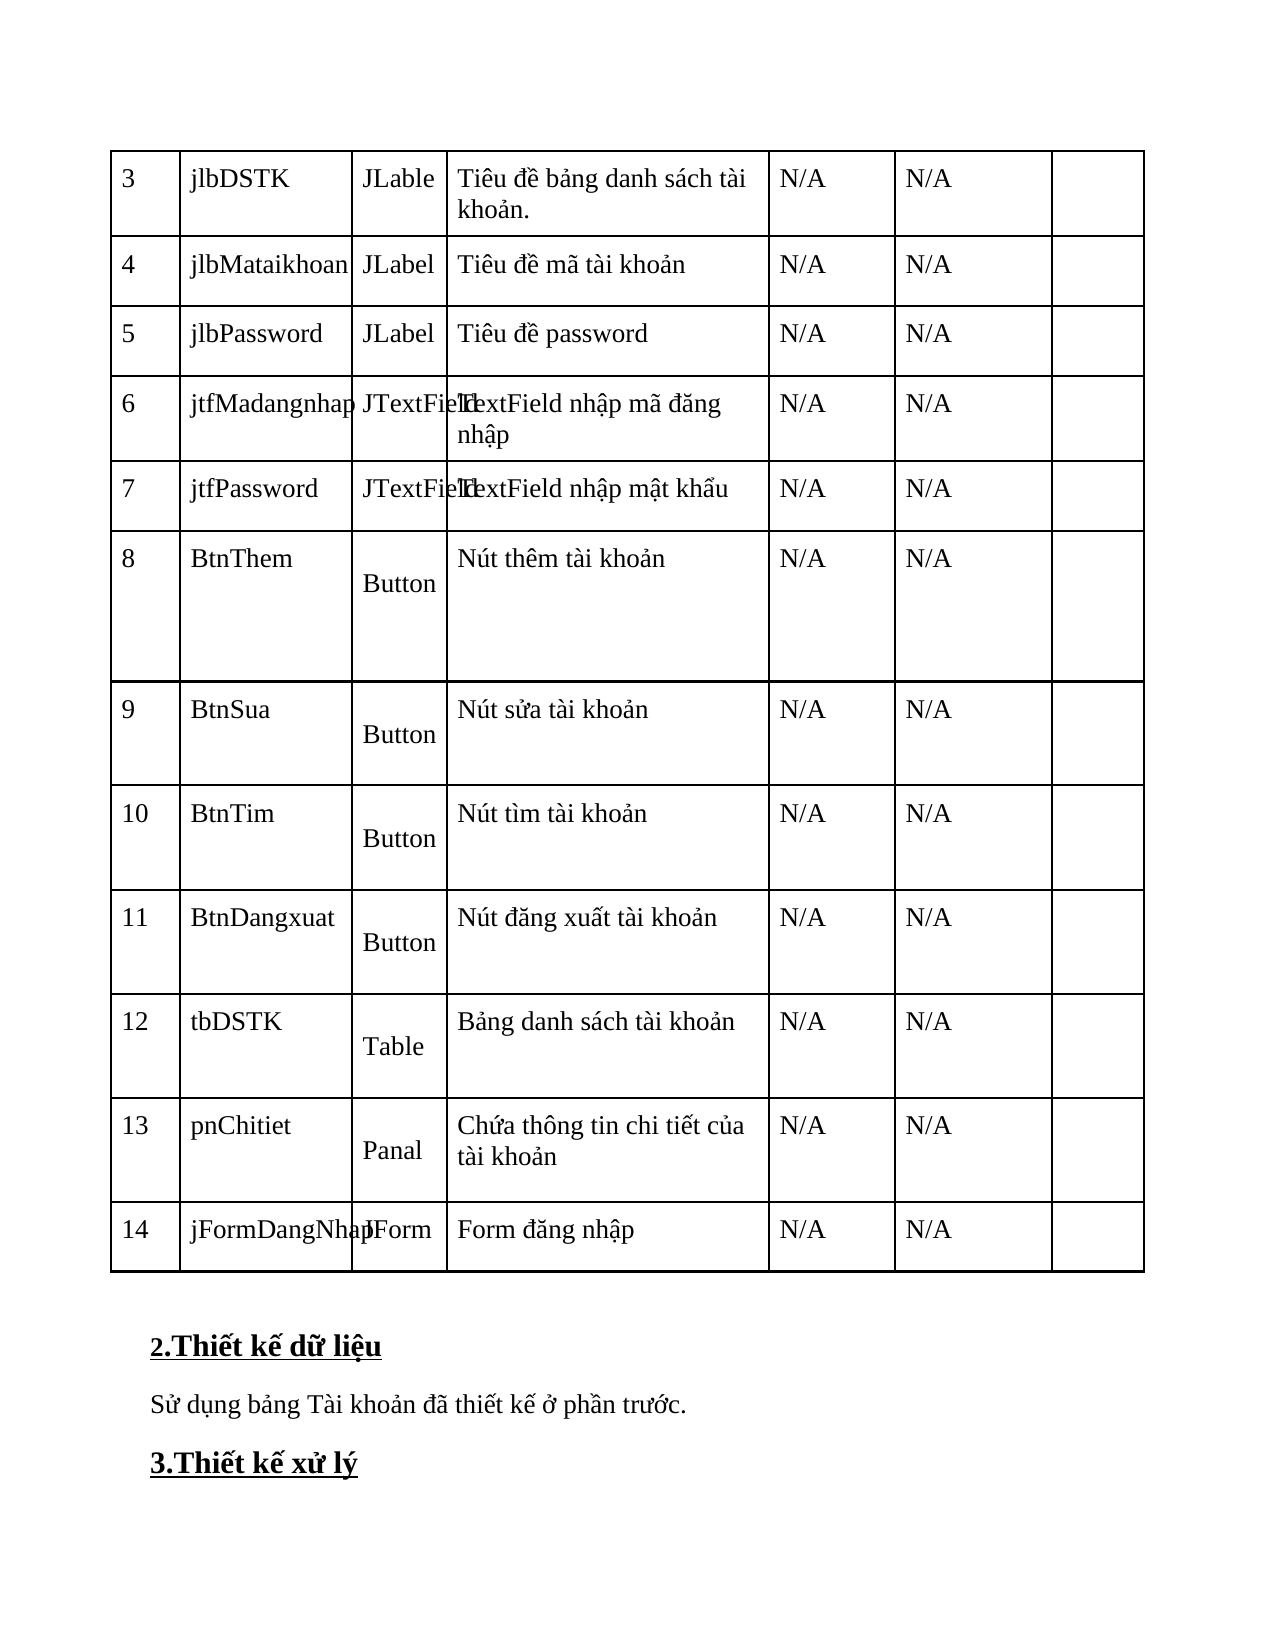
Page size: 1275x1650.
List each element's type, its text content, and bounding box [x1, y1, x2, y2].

table_cell N/A [896, 237, 1051, 305]
text 3.Thiết kế xử lý [150, 1445, 1125, 1481]
table_cell jFormDangNhap [181, 1203, 351, 1270]
table_cell [1053, 307, 1143, 374]
table_cell N/A [896, 1099, 1051, 1201]
table_cell Nút tìm tài khoản [448, 786, 768, 888]
table_cell 9 [112, 683, 179, 784]
table_cell N/A [896, 683, 1051, 784]
table_cell Button [353, 786, 446, 888]
table_cell jlbPassword [181, 307, 351, 374]
table_cell N/A [896, 786, 1051, 888]
table_cell Tiêu đề bảng danh sách tài khoản. [448, 152, 768, 235]
table_cell [1053, 462, 1143, 529]
table_cell BtnThem [181, 532, 351, 680]
table_cell JTextField [353, 462, 446, 529]
table_cell JTextField [353, 377, 446, 460]
table_cell [1053, 683, 1143, 784]
table_cell Panal [353, 1099, 446, 1201]
table_cell TextField nhập mật khẩu [448, 462, 768, 529]
table_cell N/A [896, 995, 1051, 1097]
table_cell Nút sửa tài khoản [448, 683, 768, 784]
table_cell JForm [353, 1203, 446, 1270]
table_cell tbDSTK [181, 995, 351, 1097]
table_cell N/A [770, 152, 894, 235]
table_cell 12 [112, 995, 179, 1097]
table_cell jtfMadangnhap [181, 377, 351, 460]
table_cell N/A [770, 995, 894, 1097]
table_cell 11 [112, 891, 179, 992]
table_cell Nút đăng xuất tài khoản [448, 891, 768, 992]
table_cell jtfPassword [181, 462, 351, 529]
table_cell N/A [770, 307, 894, 374]
text Sử dụng bảng Tài khoản đã thiết kế ở phần trước. [150, 1388, 1125, 1420]
table_cell 10 [112, 786, 179, 888]
table_cell [1053, 1099, 1143, 1201]
table_cell [1053, 152, 1143, 235]
table_cell N/A [770, 683, 894, 784]
table_cell Form đăng nhập [448, 1203, 768, 1270]
table_cell N/A [896, 891, 1051, 992]
table_cell BtnTim [181, 786, 351, 888]
table_cell JLable [353, 152, 446, 235]
table_cell [1053, 786, 1143, 888]
table_cell BtnDangxuat [181, 891, 351, 992]
table_cell N/A [770, 377, 894, 460]
table_cell JLabel [353, 307, 446, 374]
text 2.Thiết kế dữ liệu [150, 1328, 1125, 1363]
table_cell Button [353, 532, 446, 680]
table_cell Table [353, 995, 446, 1097]
table_cell jlbDSTK [181, 152, 351, 235]
table_cell JLabel [353, 237, 446, 305]
table_cell Button [353, 891, 446, 992]
table_cell N/A [770, 462, 894, 529]
table_cell [1053, 532, 1143, 680]
table_cell N/A [770, 1099, 894, 1201]
table_cell N/A [770, 237, 894, 305]
table_cell 13 [112, 1099, 179, 1201]
table_cell TextField nhập mã đăng nhập [448, 377, 768, 460]
table_cell Button [353, 683, 446, 784]
table_cell N/A [770, 891, 894, 992]
table_cell 6 [112, 377, 179, 460]
table_cell N/A [770, 786, 894, 888]
table_cell 3 [112, 152, 179, 235]
table_cell N/A [896, 152, 1051, 235]
table_cell [1053, 995, 1143, 1097]
table_cell Chứa thông tin chi tiết của tài khoản [448, 1099, 768, 1201]
table_cell 14 [112, 1203, 179, 1270]
table_cell N/A [770, 1203, 894, 1270]
table_cell Tiêu đề password [448, 307, 768, 374]
table_cell BtnSua [181, 683, 351, 784]
table_cell jlbMataikhoan [181, 237, 351, 305]
table_cell N/A [896, 377, 1051, 460]
table_cell N/A [770, 532, 894, 680]
table_cell N/A [896, 307, 1051, 374]
table_cell pnChitiet [181, 1099, 351, 1201]
table_cell [1053, 1203, 1143, 1270]
table_cell 5 [112, 307, 179, 374]
table_cell 7 [112, 462, 179, 529]
table_cell N/A [896, 462, 1051, 529]
table_cell 8 [112, 532, 179, 680]
table_cell N/A [896, 532, 1051, 680]
table_cell [1053, 891, 1143, 992]
table_cell 4 [112, 237, 179, 305]
table_cell Bảng danh sách tài khoản [448, 995, 768, 1097]
table_cell Nút thêm tài khoản [448, 532, 768, 680]
table_cell N/A [896, 1203, 1051, 1270]
table_cell [1053, 237, 1143, 305]
table_cell Tiêu đề mã tài khoản [448, 237, 768, 305]
table_cell [1053, 377, 1143, 460]
